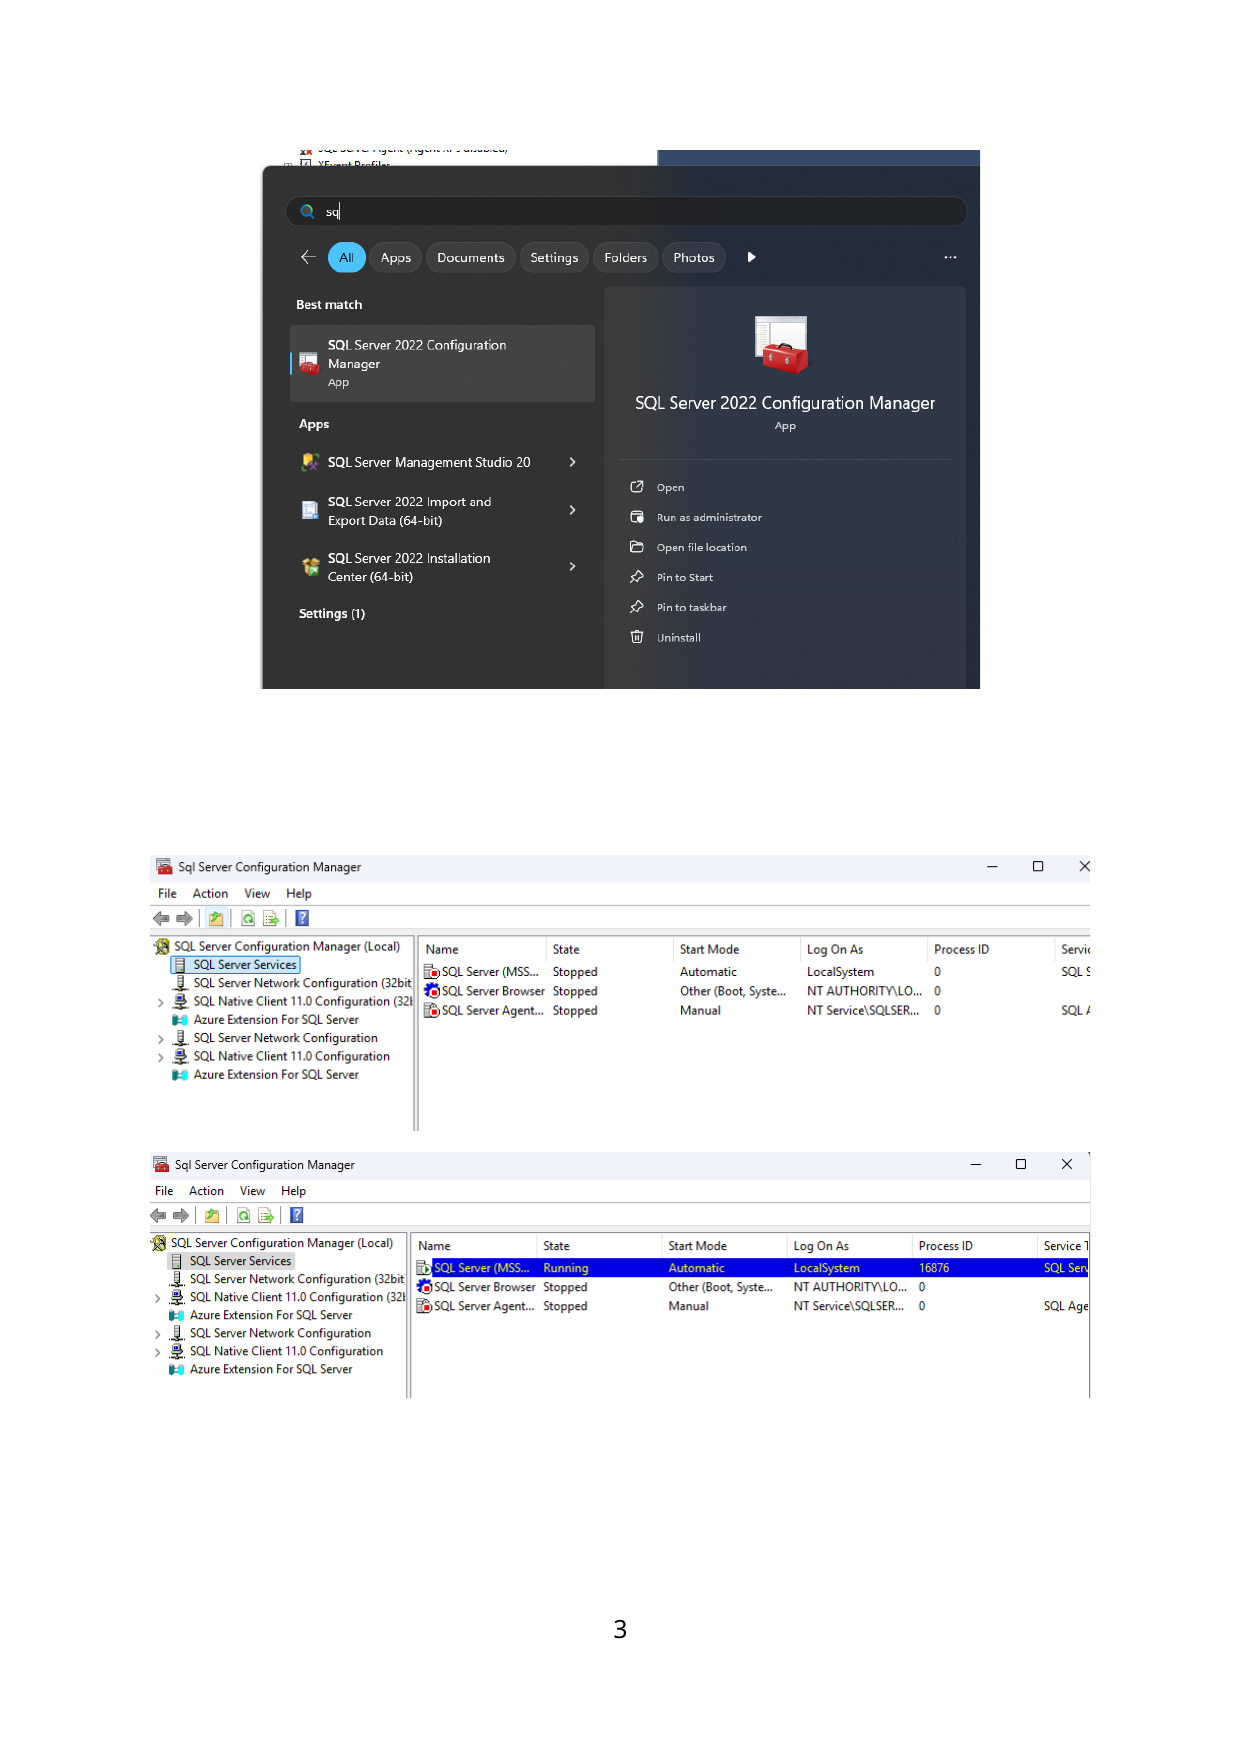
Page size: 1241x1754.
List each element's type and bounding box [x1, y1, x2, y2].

picture [150, 855, 1091, 1131]
picture [260, 150, 981, 689]
picture [150, 1152, 1091, 1398]
